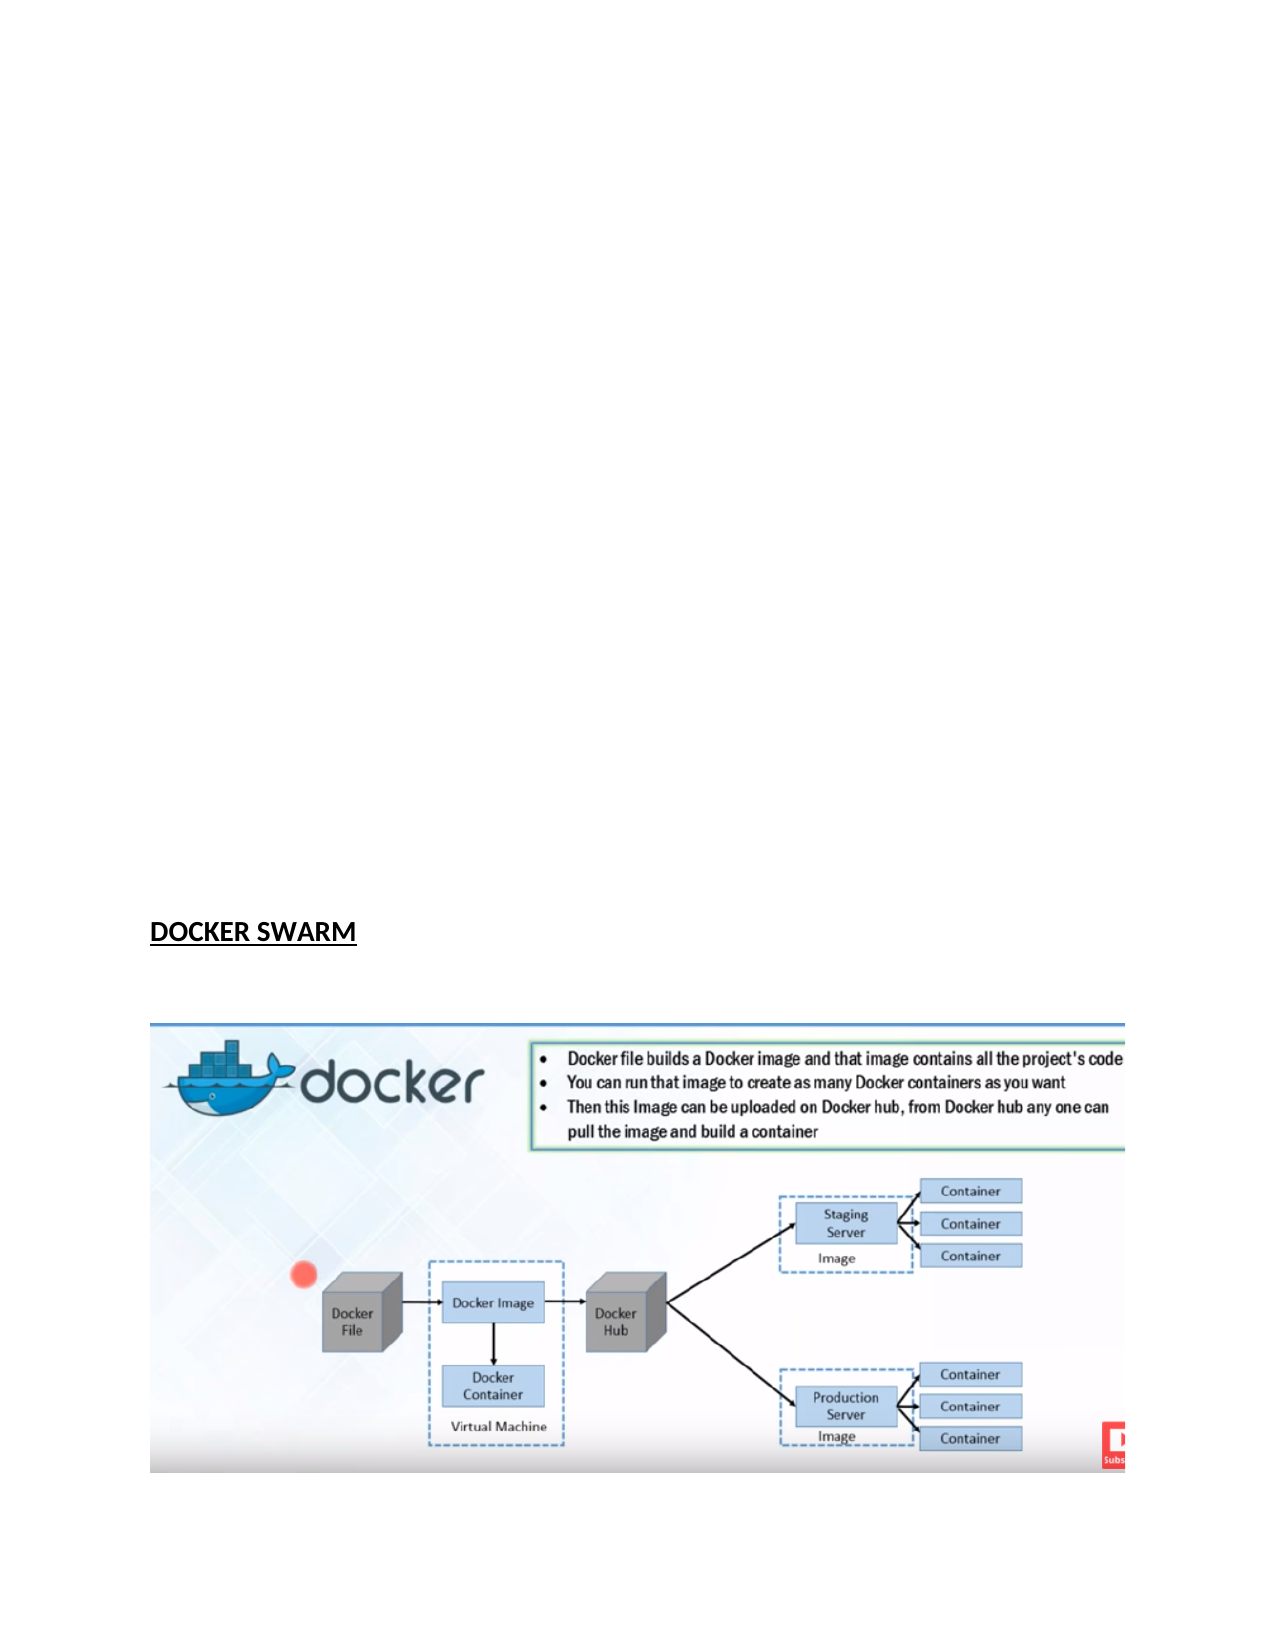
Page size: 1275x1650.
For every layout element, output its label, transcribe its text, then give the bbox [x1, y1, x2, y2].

picture [150, 1023, 1125, 1473]
text DOCKER SWARM [150, 913, 1125, 949]
